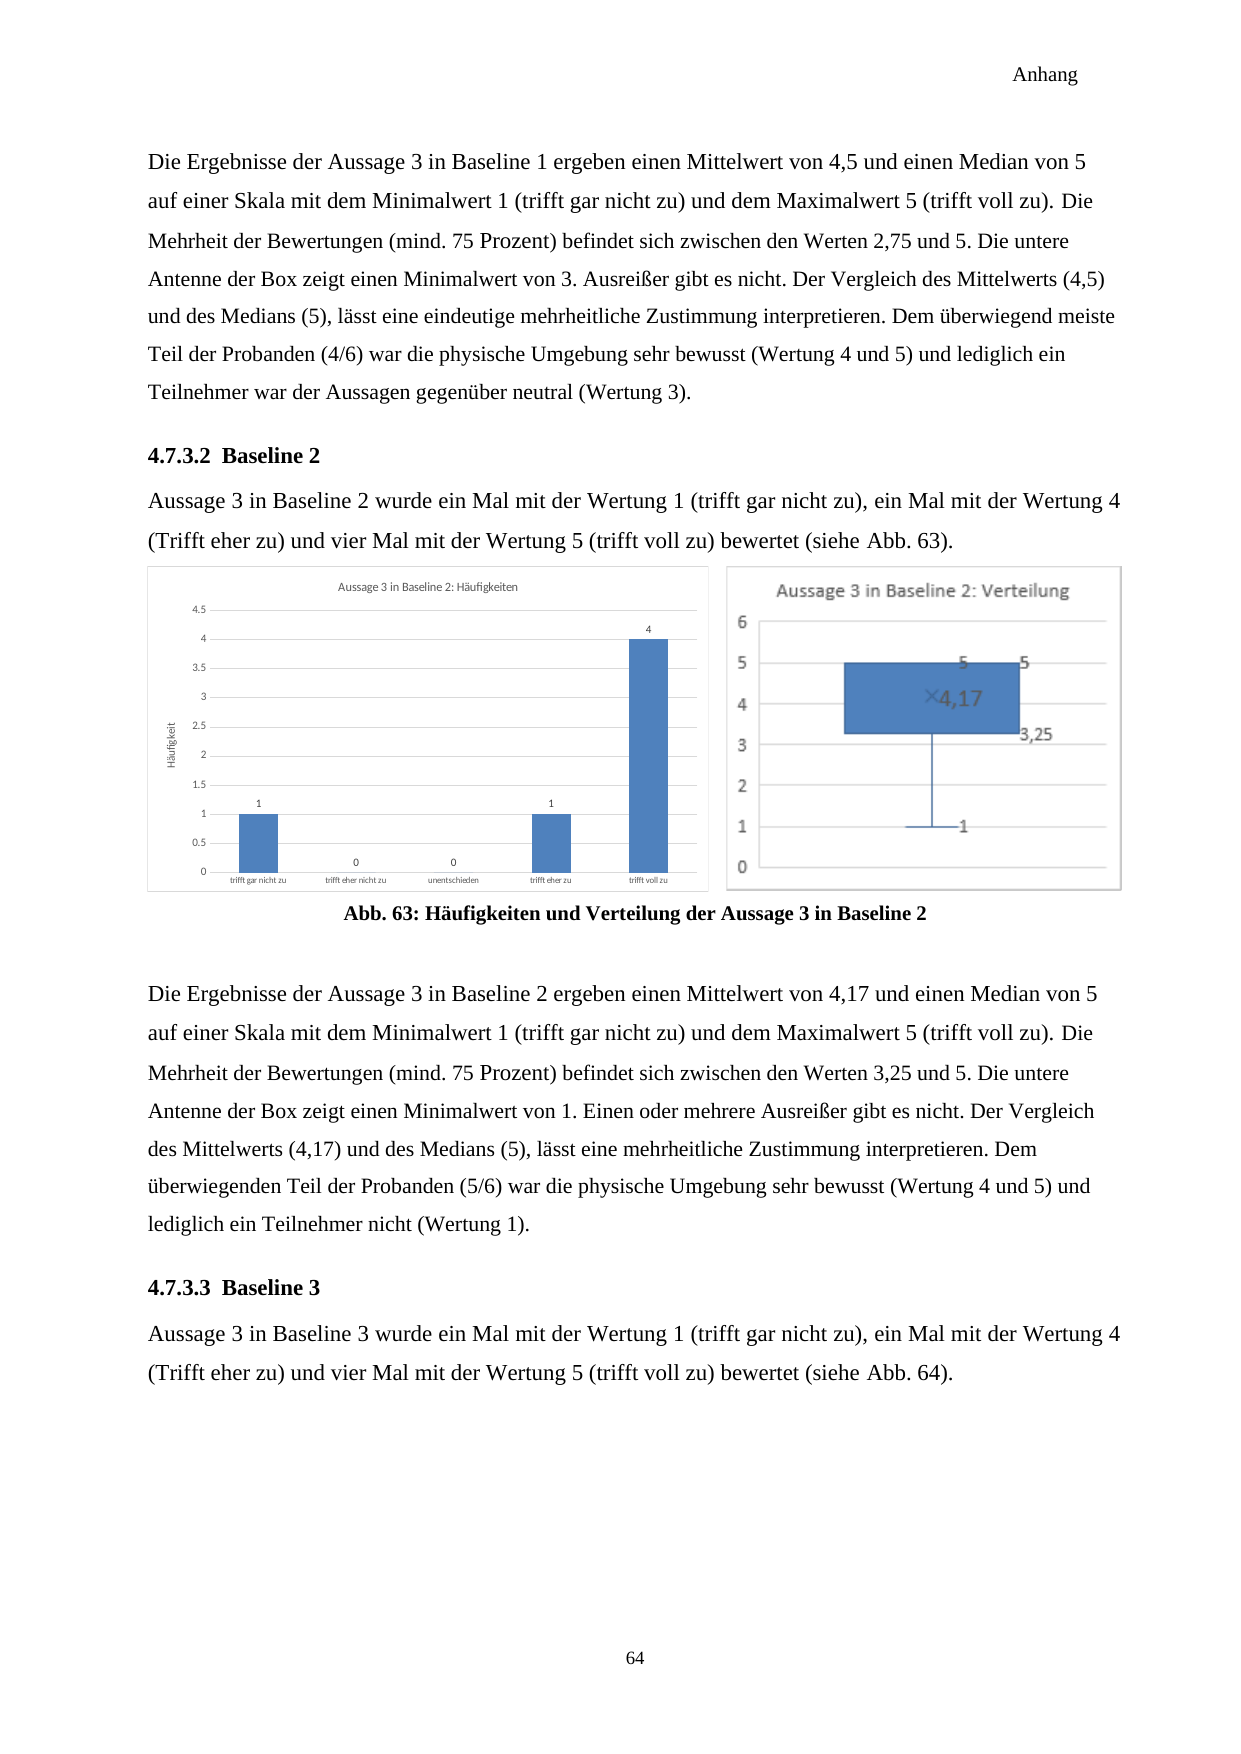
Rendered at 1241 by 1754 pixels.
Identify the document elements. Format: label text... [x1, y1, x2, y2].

subtitle Baseline 3 [148, 1274, 1122, 1300]
subtitle Baseline 2 [148, 442, 1122, 468]
picture [726, 566, 1123, 892]
text Die Ergebnisse der Aussage 3 in Baseline 1 ergeben einen Mittelwert von 4,5 und einen Median von 5 auf einer Skala mit dem Minimalwert 1 (trifft gar nicht zu) und dem Maximalwert 5 (trifft voll zu). Die Mehrheit der Bewertungen (mind. 75 Prozent) befindet sich zwischen den Werten 2,75 und 5. Die untere Antenne der Box zeigt einen Minimalwert von 3. Ausreißer gibt es nicht. Der Vergleich des Mittelwerts (4,5) und des Medians (5), lässt eine eindeutige mehrheitliche Zustimmung interpretieren. Dem überwiegend meiste Teil der Probanden (4/6) war die physische Umgebung sehr bewusst (Wertung 4 und 5) und lediglich ein Teilnehmer war der Aussagen gegenüber neutral (Wertung 3). [148, 148, 1122, 404]
text Die Ergebnisse der Aussage 3 in Baseline 2 ergeben einen Mittelwert von 4,17 und einen Median von 5 auf einer Skala mit dem Minimalwert 1 (trifft gar nicht zu) und dem Maximalwert 5 (trifft voll zu). Die Mehrheit der Bewertungen (mind. 75 Prozent) befindet sich zwischen den Werten 3,25 und 5. Die untere Antenne der Box zeigt einen Minimalwert von 1. Einen oder mehrere Ausreißer gibt es nicht. Der Vergleich des Mittelwerts (4,17) und des Medians (5), lässt eine mehrheitliche Zustimmung interpretieren. Dem überwiegenden Teil der Probanden (5/6) war die physische Umgebung sehr bewusst (Wertung 4 und 5) und lediglich ein Teilnehmer nicht (Wertung 1). [148, 980, 1122, 1236]
